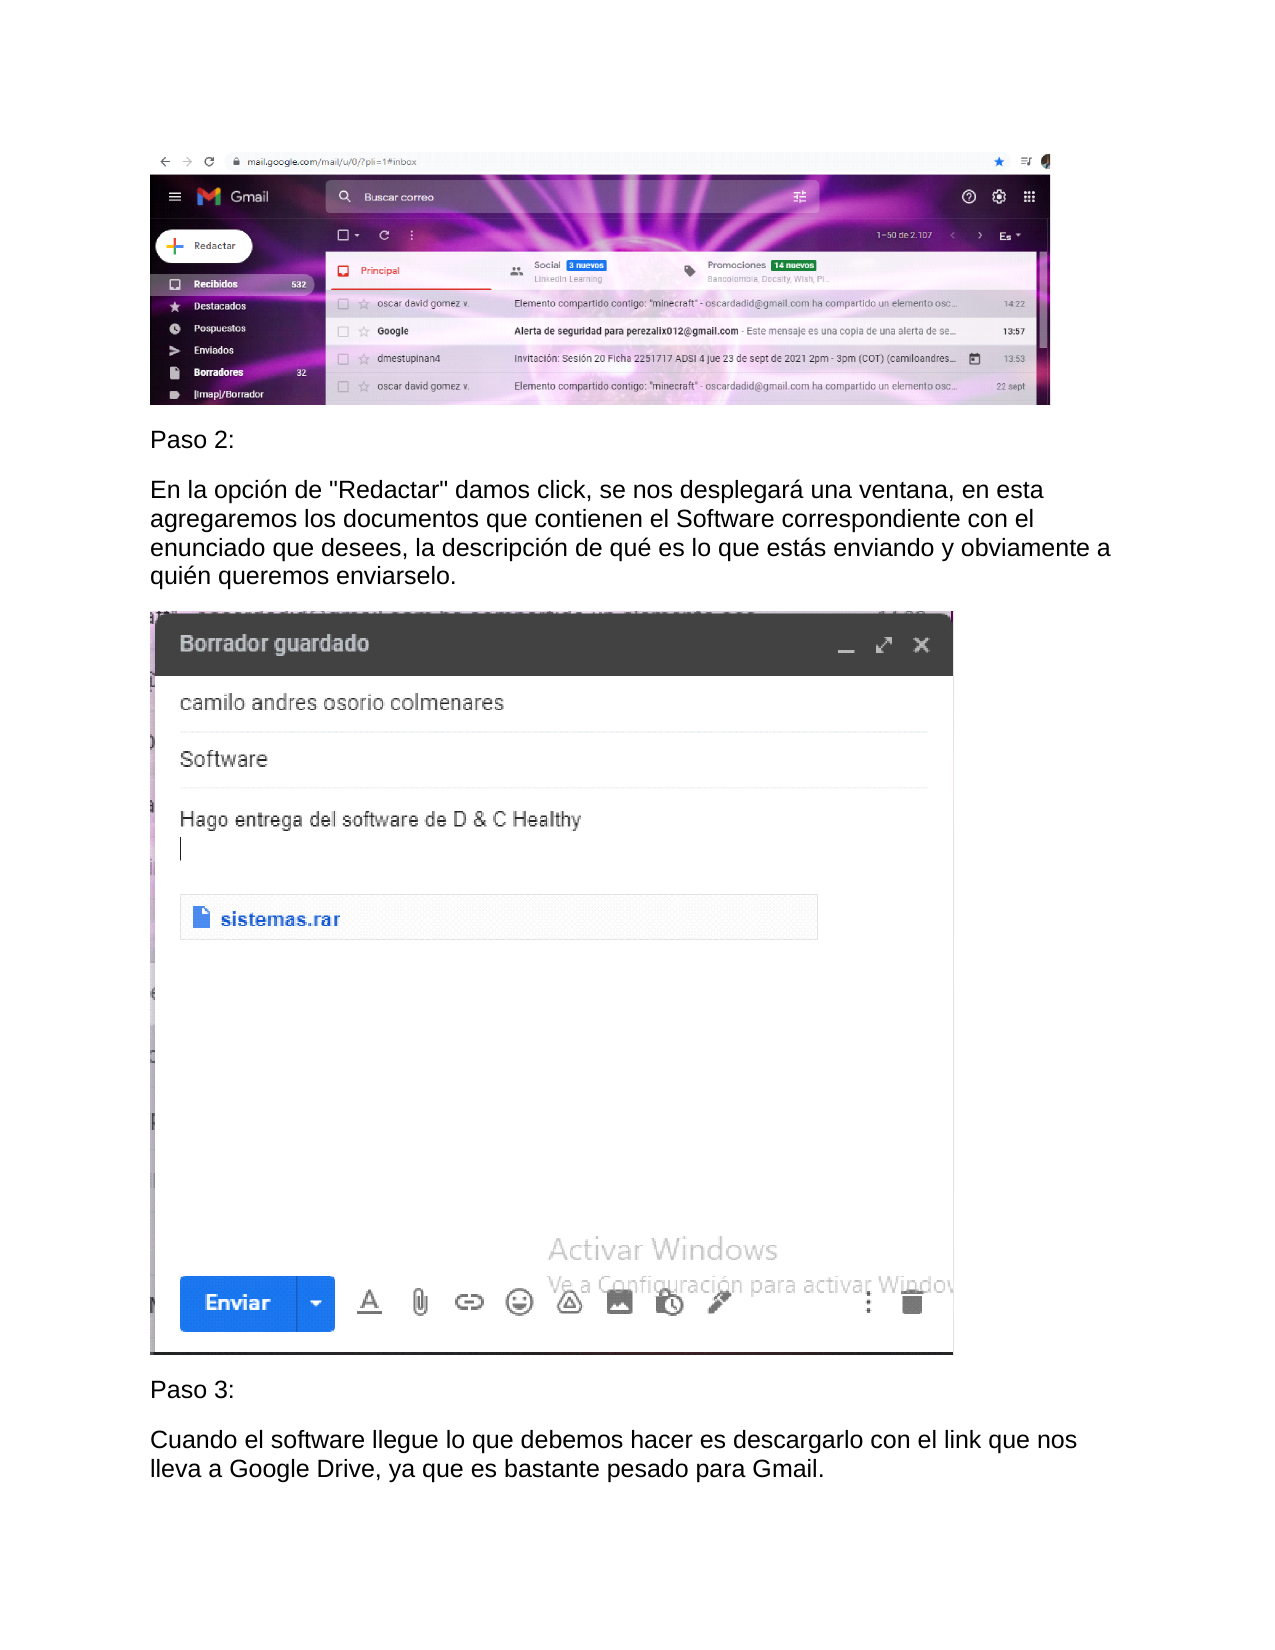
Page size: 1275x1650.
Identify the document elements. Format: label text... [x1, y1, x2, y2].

picture [150, 611, 954, 1355]
text Cuando el software llegue lo que debemos hacer es descargarlo con el link que nos lleva a Google Drive, ya que es bastante pesado para Gmail. [150, 1425, 1125, 1482]
text Paso 3: [150, 1375, 1125, 1404]
text Paso 2: [150, 426, 1125, 454]
text En la opción de "Redactar" damos click, se nos desplegará una ventana, en esta agregaremos los documentos que contienen el Software correspondiente con el enunciado que desees, la descripción de qué es lo que estás enviando y obviamente a quién queremos enviarselo. [150, 475, 1125, 590]
picture [150, 150, 1050, 405]
